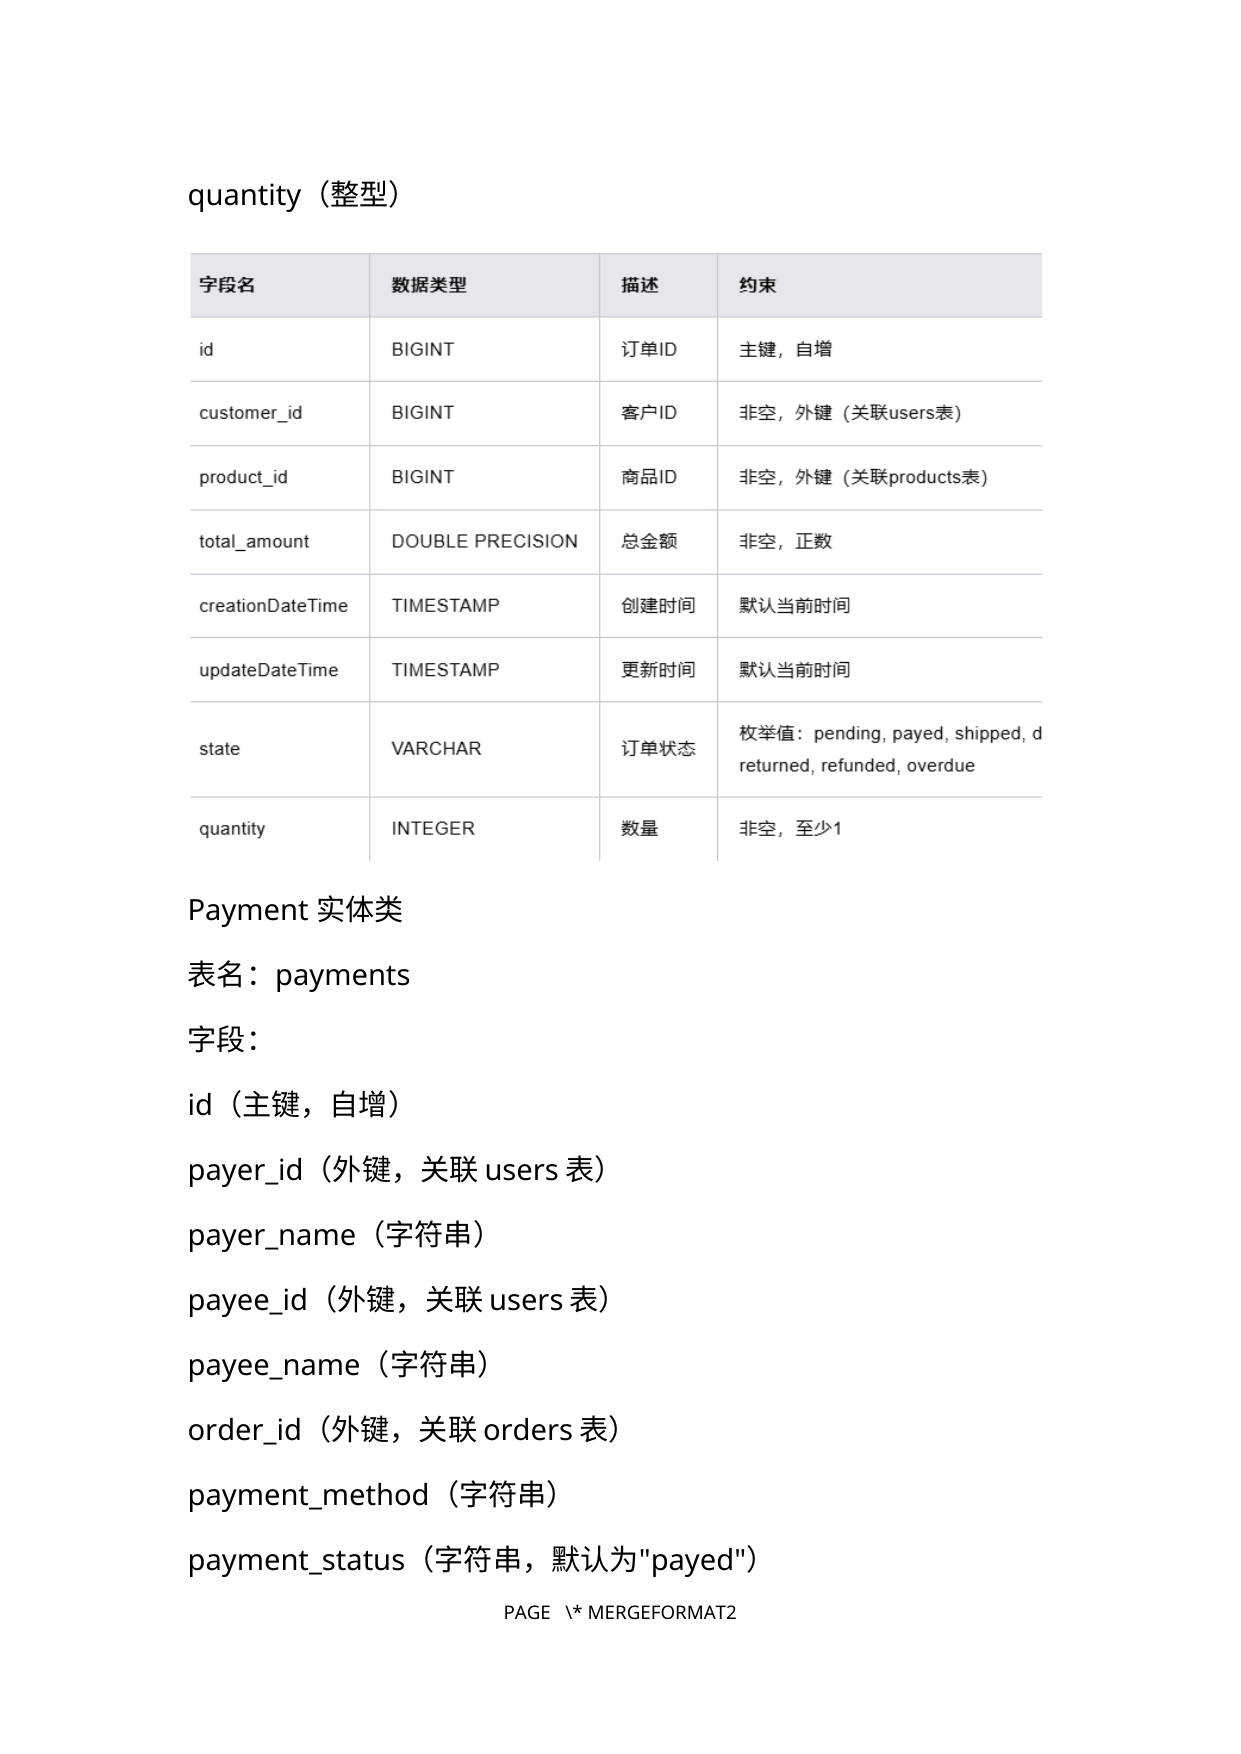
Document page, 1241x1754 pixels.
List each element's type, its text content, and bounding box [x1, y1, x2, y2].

text payment_status（字符串，默认为"payed"） [187, 1525, 1053, 1590]
text payer_id（外键，关联users表） [187, 1135, 1053, 1200]
text payer_name（字符串） [187, 1200, 1053, 1265]
text payee_id（外键，关联users表） [187, 1265, 1053, 1330]
text quantity（整型） [187, 160, 1053, 225]
text 字段： [187, 1005, 1053, 1070]
picture [187, 239, 1053, 861]
text order_id（外键，关联orders表） [187, 1395, 1053, 1460]
text Payment 实体类 [187, 875, 1053, 940]
text 表名：payments [187, 940, 1053, 1005]
text id（主键，自增） [187, 1070, 1053, 1135]
text payee_name（字符串） [187, 1330, 1053, 1395]
text payment_method（字符串） [187, 1460, 1053, 1525]
